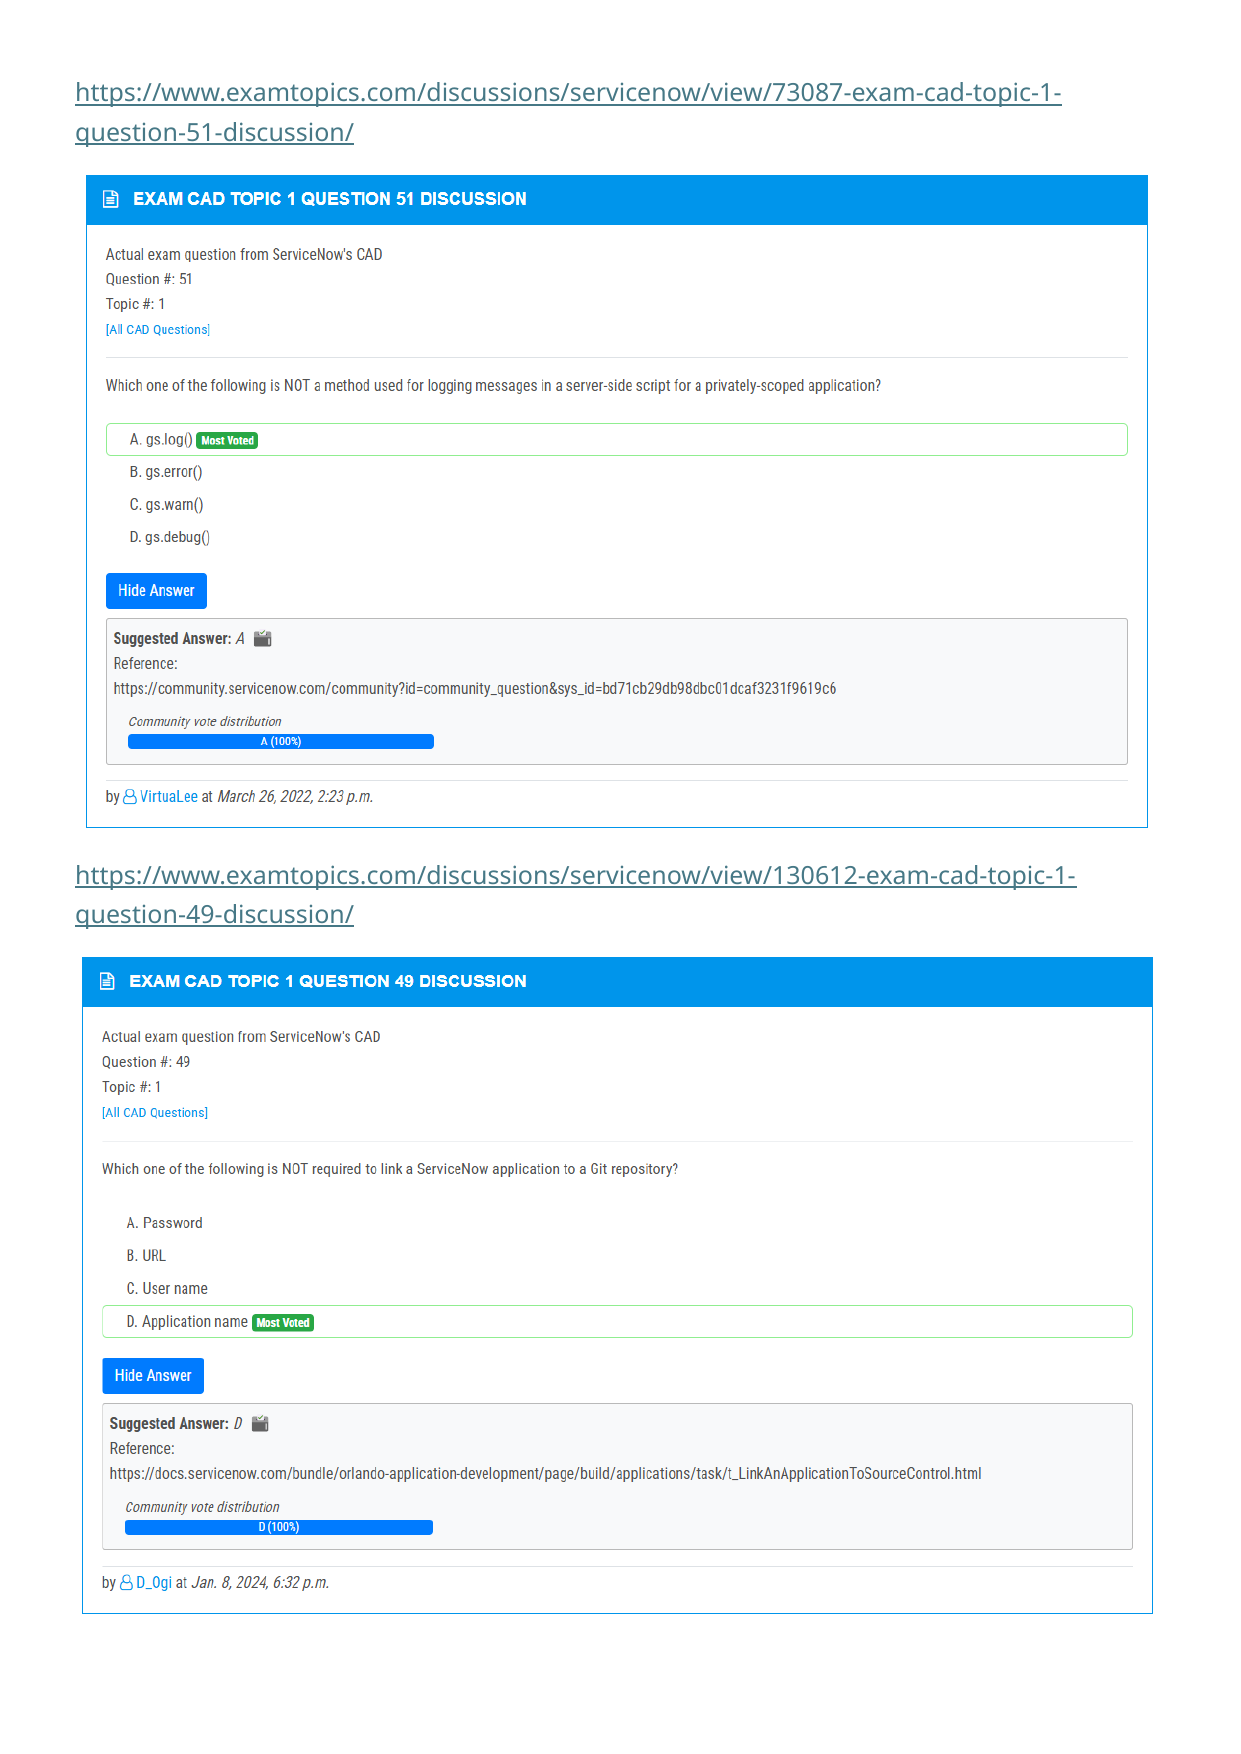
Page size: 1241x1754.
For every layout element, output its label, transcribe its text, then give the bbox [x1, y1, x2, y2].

picture [75, 170, 1166, 836]
picture [75, 952, 1166, 1629]
text https://www.examtopics.com/discussions/servicenow/view/130612-exam-cad-topic-1-question-49-discussion/ [75, 857, 1165, 931]
text https://www.examtopics.com/discussions/servicenow/view/73087-exam-cad-topic-1-question-51-discussion/ [75, 75, 1165, 148]
